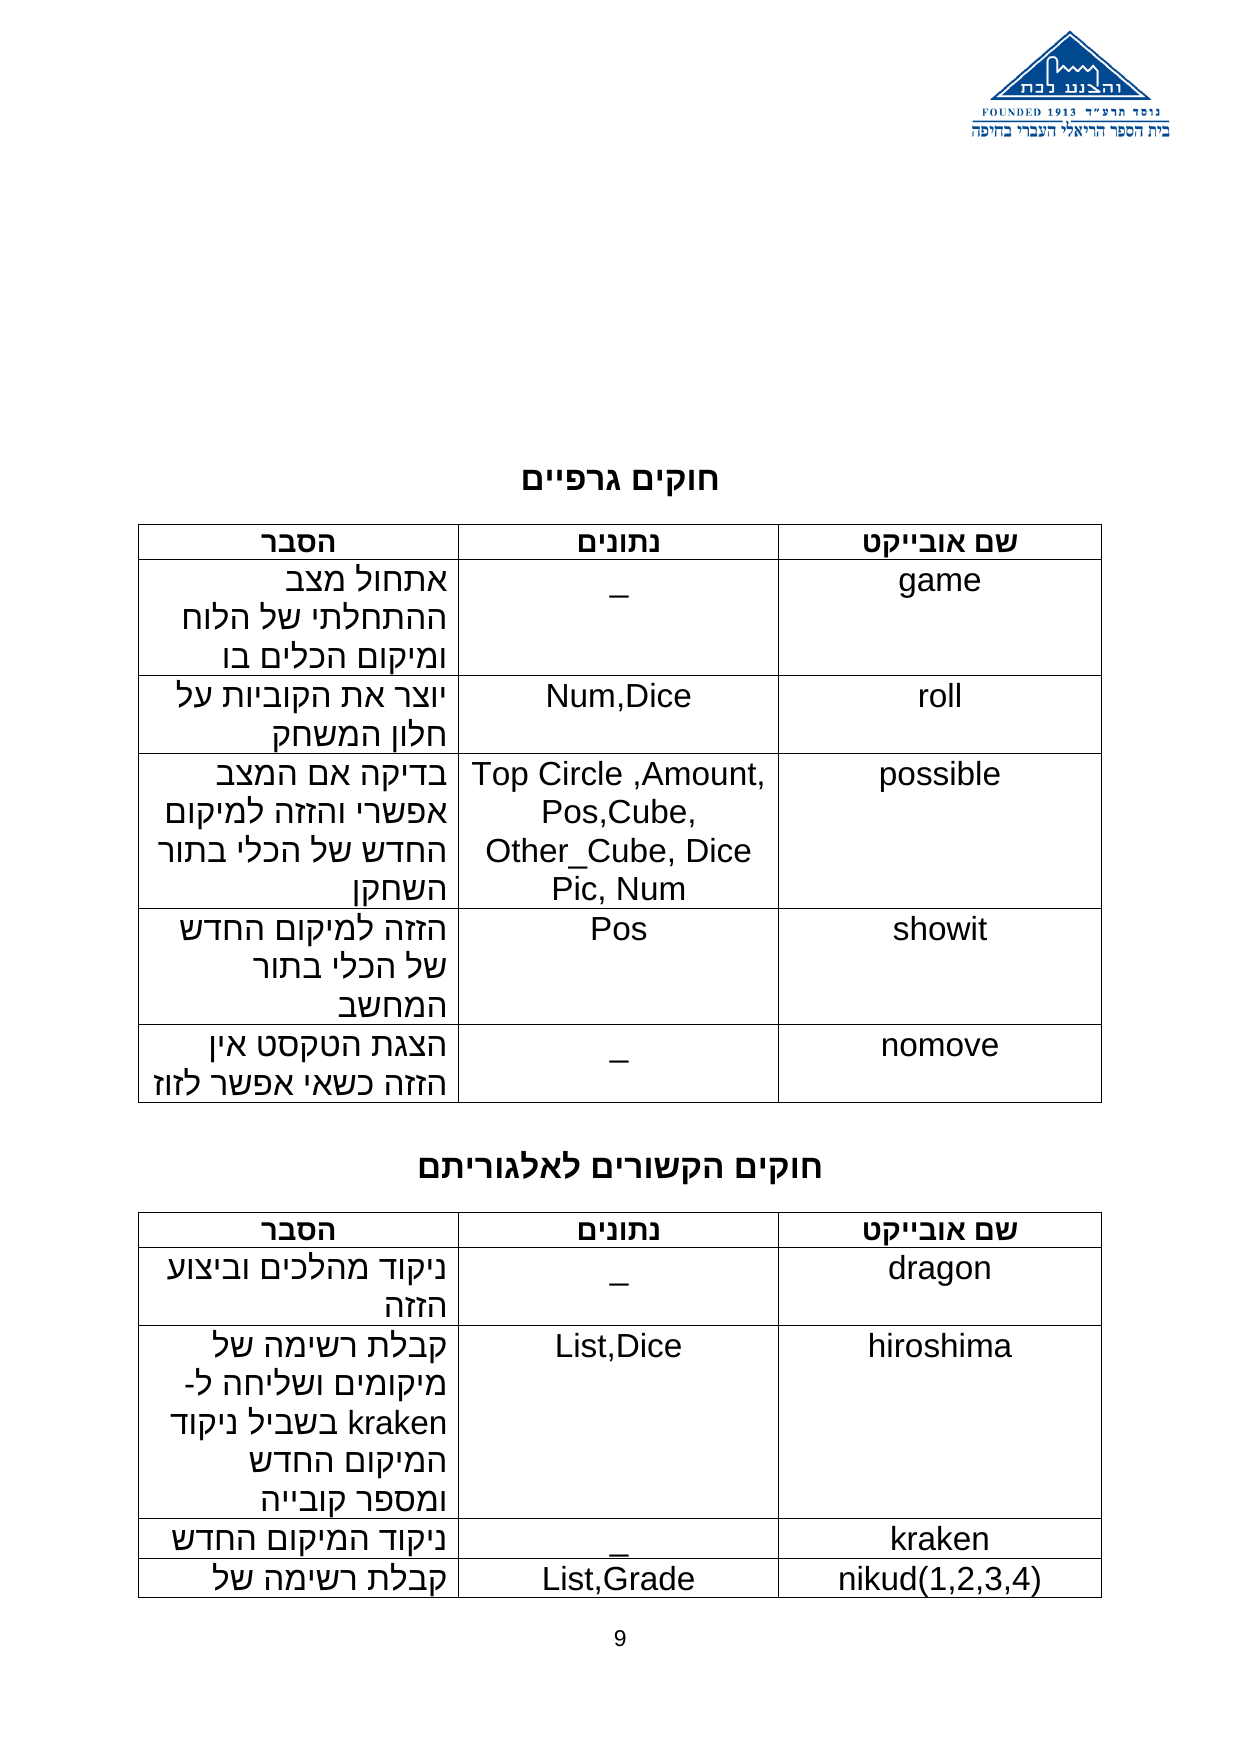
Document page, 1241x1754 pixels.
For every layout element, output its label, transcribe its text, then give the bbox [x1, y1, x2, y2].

text חוקים הקשורים לאלגוריתם [150, 1103, 1090, 1186]
table_cell _ [459, 1248, 778, 1325]
table_header שם אובייקט [779, 1213, 1101, 1247]
table_header נתונים [459, 525, 778, 559]
table_cell _ [459, 1519, 778, 1557]
table_cell יוצר את הקוביות על חלון המשחק [139, 676, 458, 753]
table_header שם אובייקט [779, 525, 1101, 559]
table_cell nikud(1,2,3,4) [779, 1559, 1101, 1597]
table_cell ניקוד מהלכים וביצוע הזזה [139, 1248, 458, 1325]
table_header הסבר [139, 1213, 458, 1247]
table_cell List,Dice [459, 1326, 778, 1518]
table_cell _ [459, 1025, 778, 1102]
picture [962, 21, 1179, 142]
text חוקים גרפיים [150, 150, 1090, 498]
table_cell nomove [779, 1025, 1101, 1102]
table_cell קבלת רשימה של מיקומים והחזרת הניקוד לפי קטגוריה מסוימת [139, 1559, 458, 1597]
table_header הסבר [139, 525, 458, 559]
table_cell roll [779, 676, 1101, 753]
table_cell _ [459, 560, 778, 675]
table_cell kraken [779, 1519, 1101, 1557]
table_cell אתחול מצב ההתחלתי של הלוח ומיקום הכלים בו [139, 560, 458, 675]
table_cell בדיקה אם המצב אפשרי והזזה למיקום החדש של הכלי בתור השחקן [139, 754, 458, 908]
table_cell dragon [779, 1248, 1101, 1325]
table_cell ניקוד המיקום החדש [139, 1519, 458, 1557]
table_cell Top Circle ,Amount, Pos,Cube, Other_Cube, Dice Pic, Num [459, 754, 778, 908]
table_cell Pos [459, 909, 778, 1024]
table_cell showit [779, 909, 1101, 1024]
table_cell List,Grade [459, 1559, 778, 1597]
table_cell קבלת רשימה של מיקומים ושליחה ל-kraken בשביל ניקוד המיקום החדש ומספר קובייה [139, 1326, 458, 1518]
table_cell hiroshima [779, 1326, 1101, 1518]
table_header נתונים [459, 1213, 778, 1247]
table_cell possible [779, 754, 1101, 908]
table_cell הזזה למיקום החדש של הכלי בתור המחשב [139, 909, 458, 1024]
table_cell game [779, 560, 1101, 675]
table_cell הצגת הטקסט אין הזזה כשאי אפשר לזוז [139, 1025, 458, 1102]
table_cell Num,Dice [459, 676, 778, 753]
